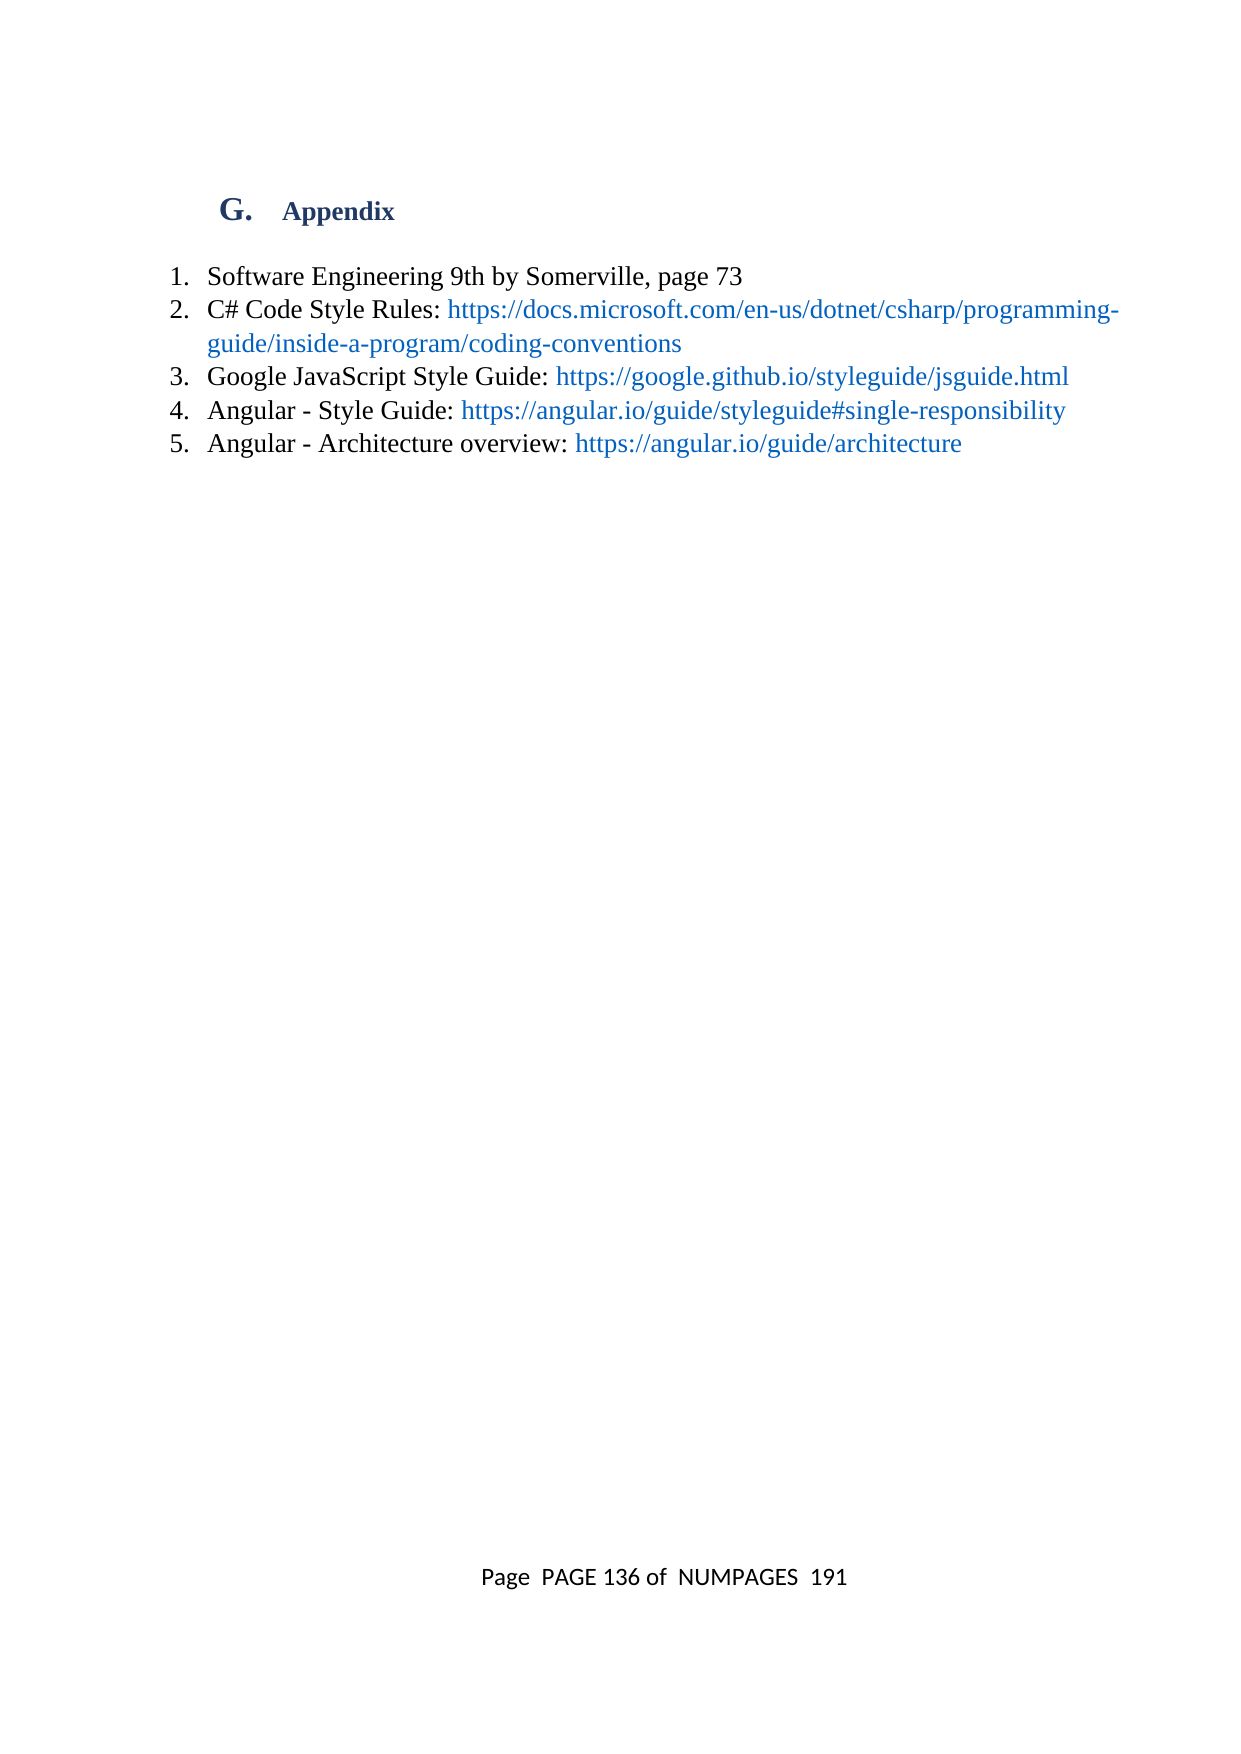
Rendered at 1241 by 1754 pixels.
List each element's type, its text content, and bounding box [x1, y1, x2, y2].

list Software Engineering 9th by Somerville, page 73 [169, 260, 1122, 291]
list Angular - Architecture overview: https://angular.io/guide/architecture [169, 428, 1122, 459]
list Angular - Style Guide: https://angular.io/guide/styleguide#single-responsibility [169, 394, 1122, 425]
list Google JavaScript Style Guide: https://google.github.io/styleguide/jsguide.html [169, 361, 1122, 392]
subtitle Appendix [207, 189, 1122, 228]
list C# Code Style Rules: https://docs.microsoft.com/en-us/dotnet/csharp/programming-guide/inside-a-program/coding-conventions [169, 293, 1122, 358]
